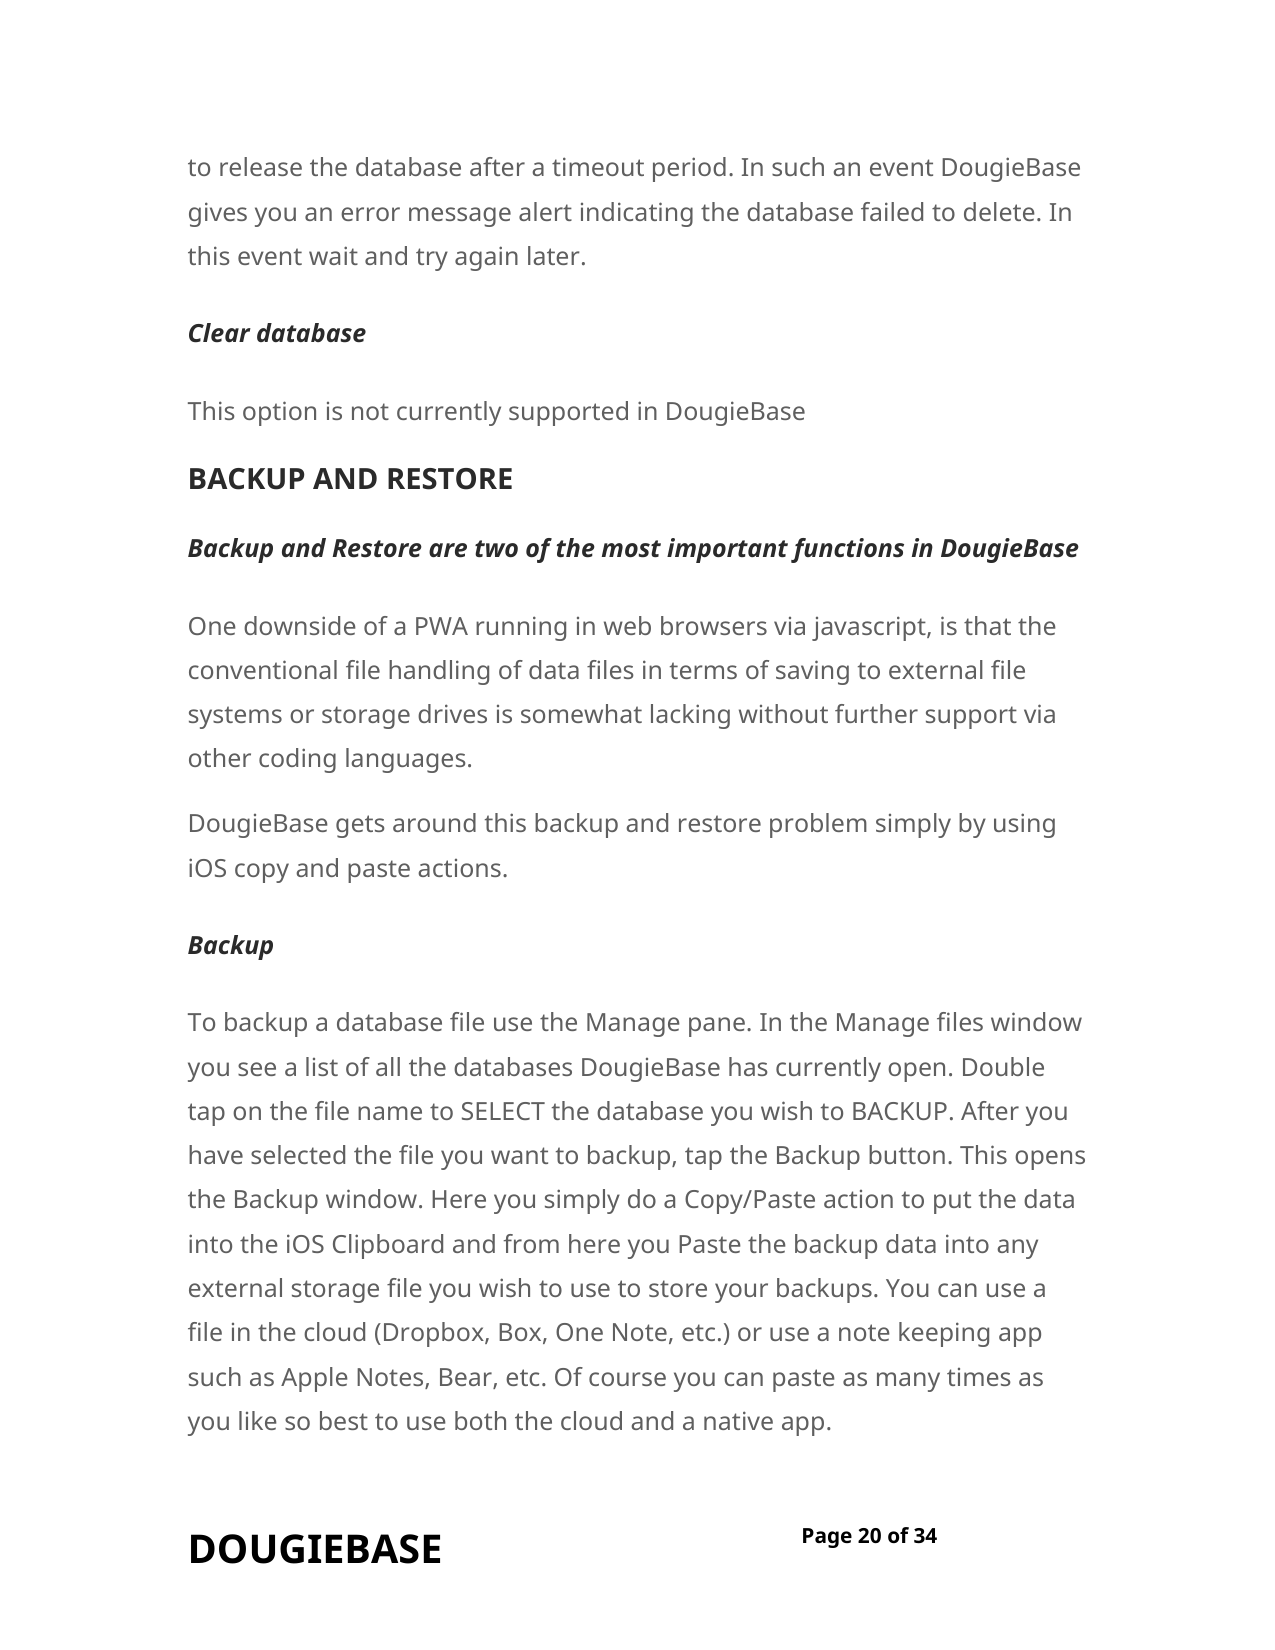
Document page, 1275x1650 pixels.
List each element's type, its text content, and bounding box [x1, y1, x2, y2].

subtitle Backup [187, 928, 1087, 962]
text To backup a database file use the Manage pane. In the Manage files window you see a list of all the databases DougieBase has currently open. Double tap on the file name to SELECT the database you wish to BACKUP. After you have selected the file you want to backup, tap the Backup button. This opens the Backup window. Here you simply do a Copy/Paste action to put the data into the iOS Clipboard and from here you Paste the backup data into any external storage file you wish to use to store your backups. You can use a file in the cloud (Dropbox, Box, One Note, etc.) or use a note keeping app such as Apple Notes, Bear, etc. Of course you can paste as many times as you like so best to use both the cloud and a native app. [187, 1005, 1087, 1437]
text One downside of a PWA running in web browsers via javascript, is that the conventional file handling of data files in terms of saving to external file systems or storage drives is somewhat lacking without further support via other coding languages. [187, 608, 1087, 775]
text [187, 150, 1087, 273]
text This option is not currently supported in DougieBase [187, 393, 1087, 427]
subtitle Backup And Restore [187, 458, 1087, 498]
subtitle Clear database [187, 316, 1087, 350]
subtitle Backup and Restore are two of the most important functions in DougieBase [187, 531, 1087, 565]
text DougieBase gets around this backup and restore problem simply by using iOS copy and paste actions. [187, 806, 1087, 884]
